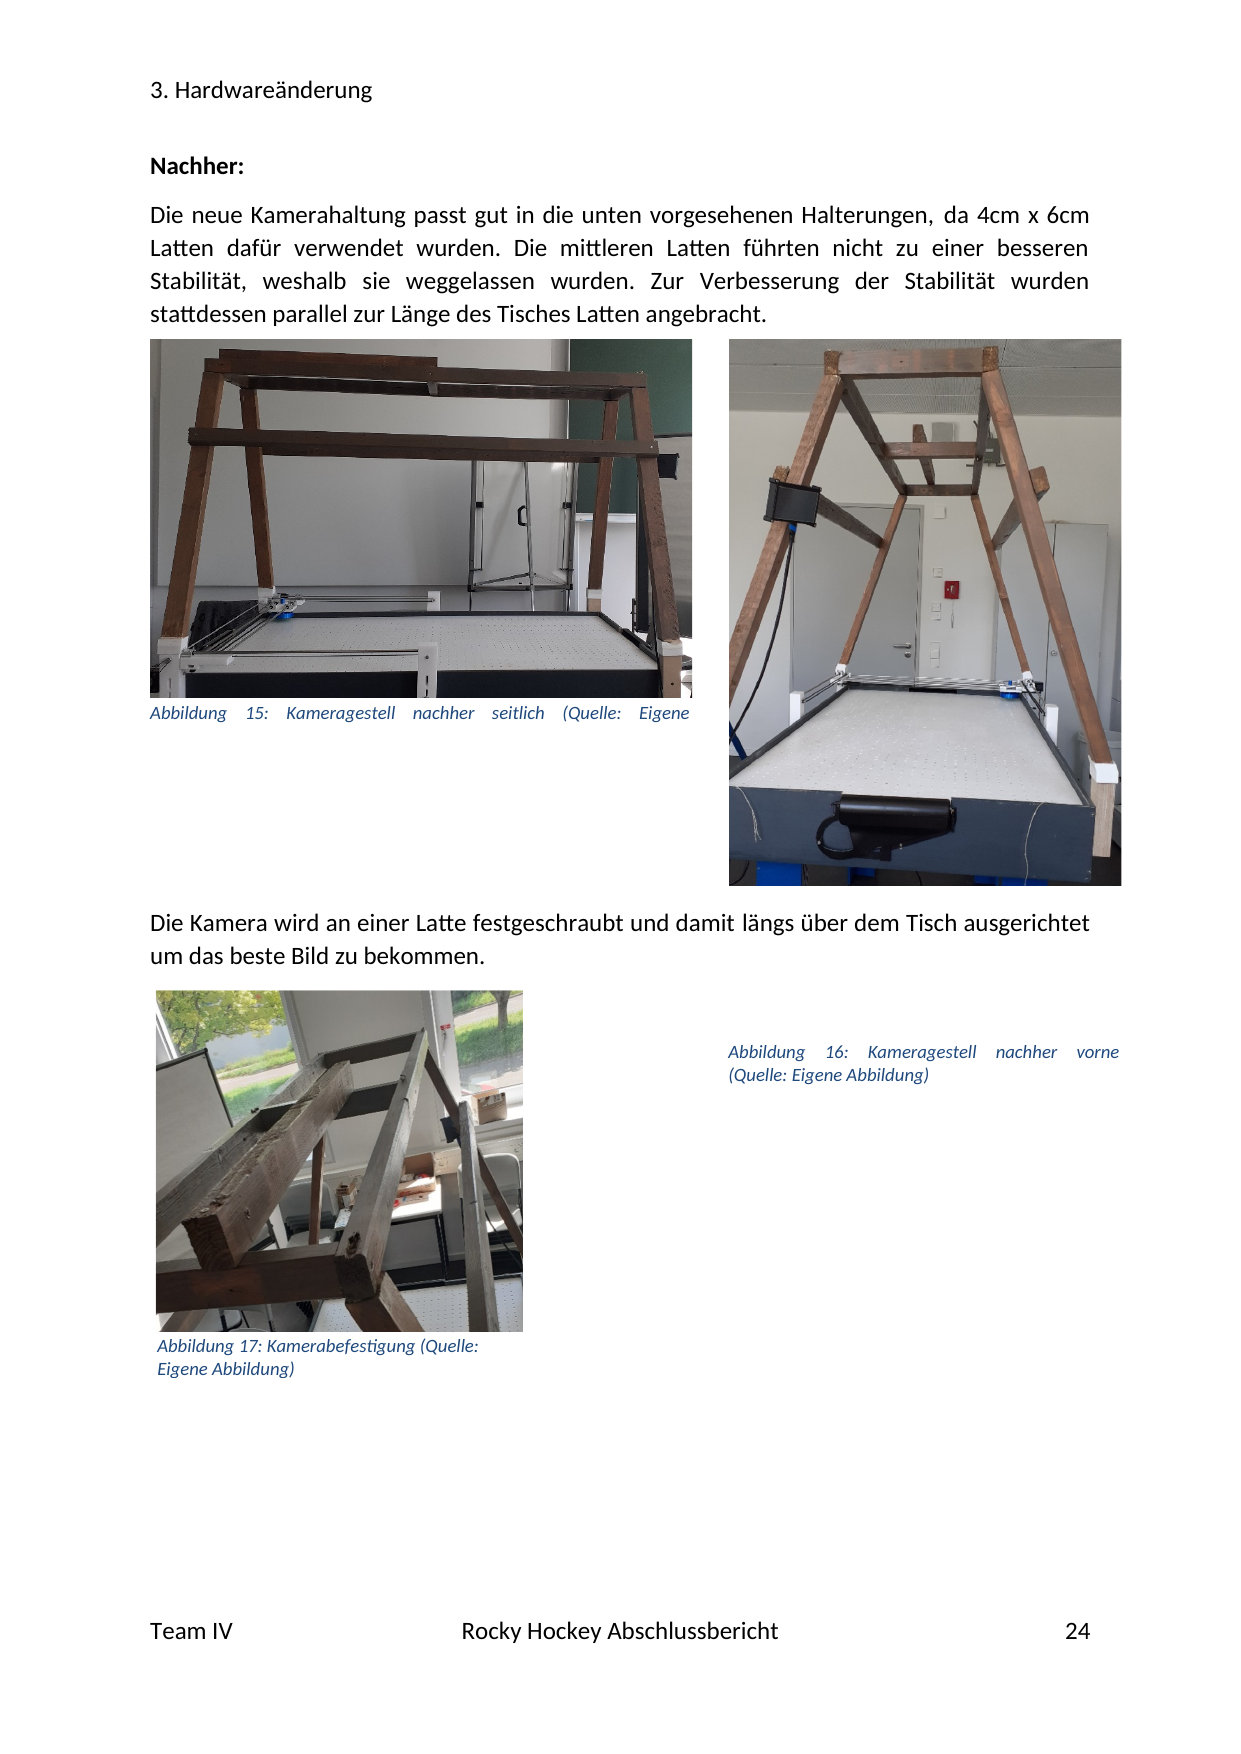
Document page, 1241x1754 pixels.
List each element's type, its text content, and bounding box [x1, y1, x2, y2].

picture [150, 339, 693, 698]
picture [729, 339, 1122, 886]
text Die neue Kamerahaltung passt gut in die unten vorgesehenen Halterungen, da 4cm x 6cm Latten dafür verwendet wurden. Die mittleren Latten führten nicht zu einer besseren Stabilität, weshalb sie weggelassen wurden. Zur Verbesserung der Stabilität wurden stattdessen parallel zur Länge des Tisches Latten angebracht. [150, 199, 1090, 329]
picture [156, 991, 523, 1332]
text Nachher: [150, 150, 1090, 181]
